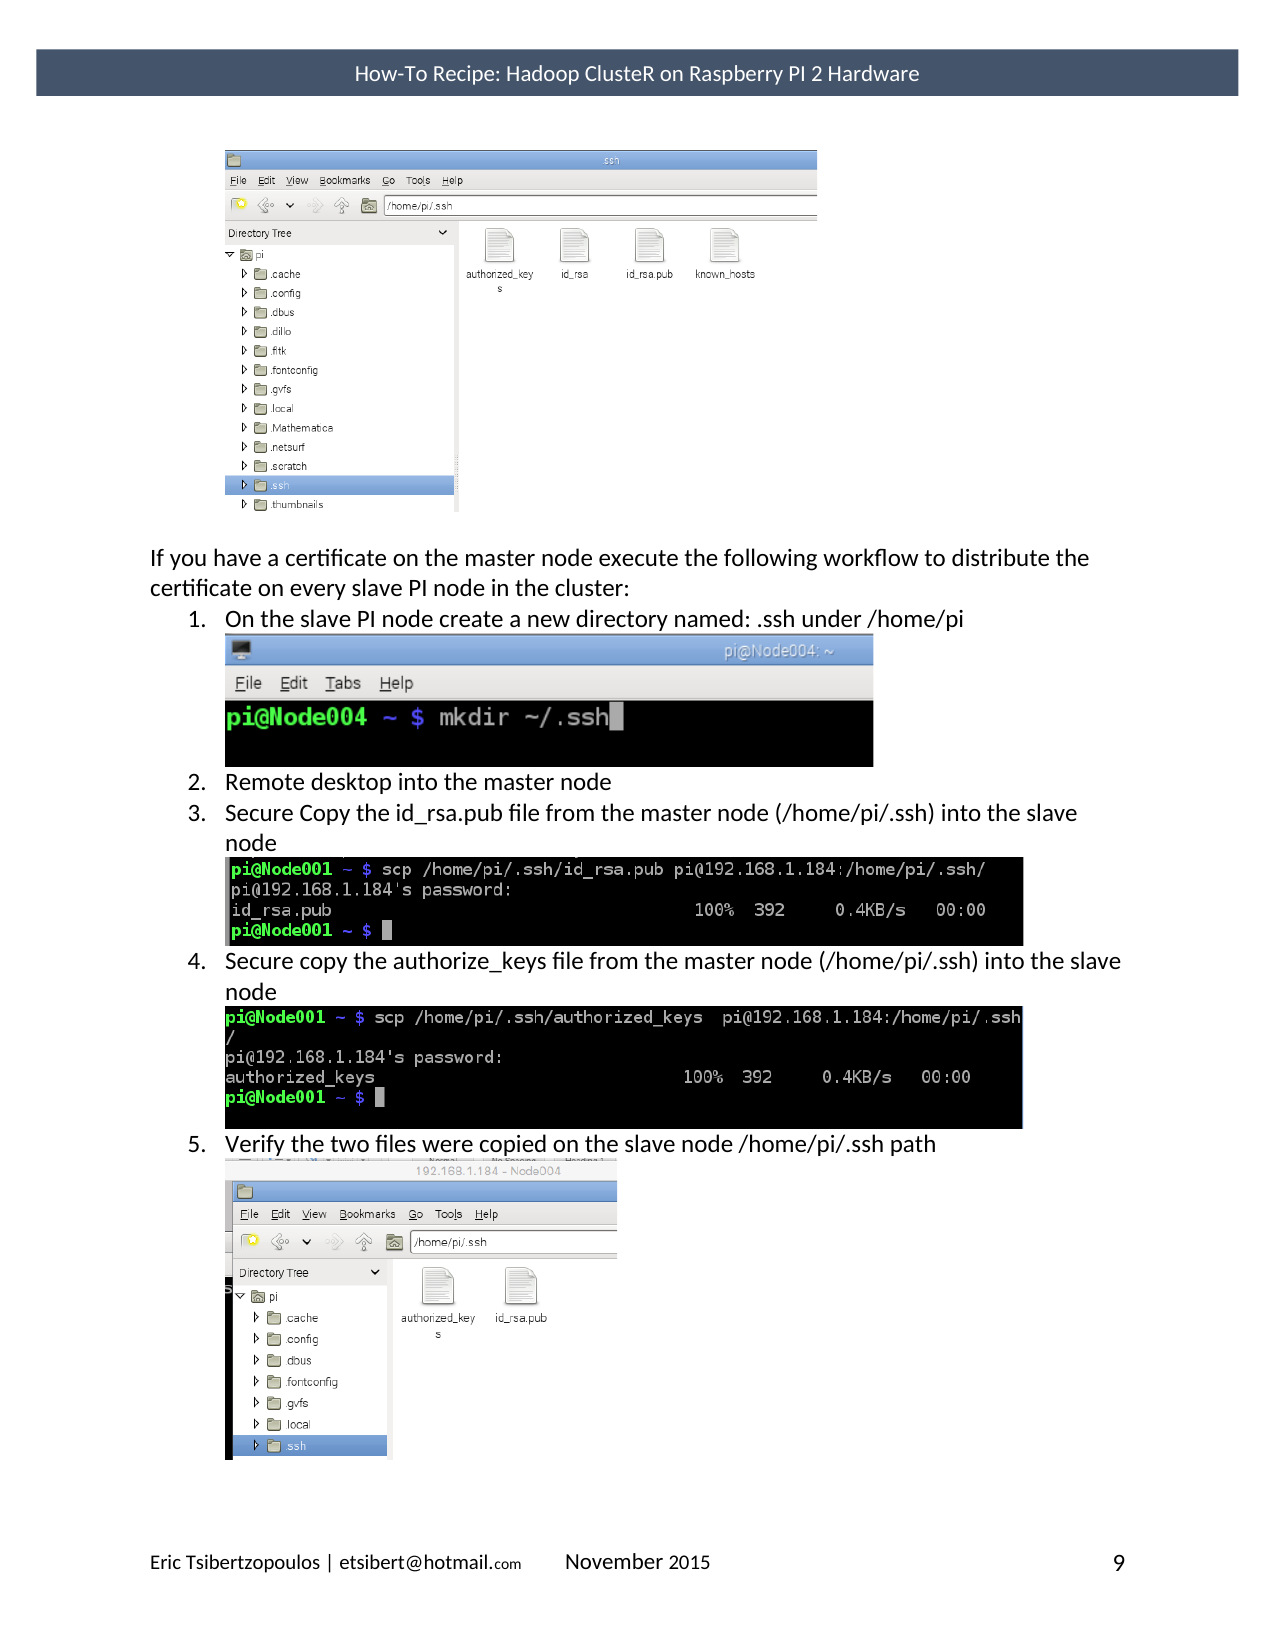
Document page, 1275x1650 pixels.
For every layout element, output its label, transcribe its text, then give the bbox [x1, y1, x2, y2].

picture [225, 1158, 618, 1460]
text If you have a certificate on the master node execute the following workflow to distribute the certificate on every slave PI node in the cluster: [150, 542, 1125, 603]
list Secure Copy the id_rsa.pub file from the master node (/home/pi/.ssh) into the slave node [187, 797, 1125, 858]
picture [225, 857, 1024, 946]
list On the slave PI node create a new directory named: .ssh under /home/pi [187, 603, 1125, 633]
picture [225, 633, 874, 767]
list Secure copy the authorize_keys file from the master node (/home/pi/.ssh) into the slave node [187, 946, 1125, 1007]
picture [225, 1006, 1024, 1129]
list Remote desktop into the master node [187, 766, 1125, 797]
picture [225, 150, 818, 512]
list Verify the two files were copied on the slave node /home/pi/.ssh path [187, 1128, 1125, 1159]
